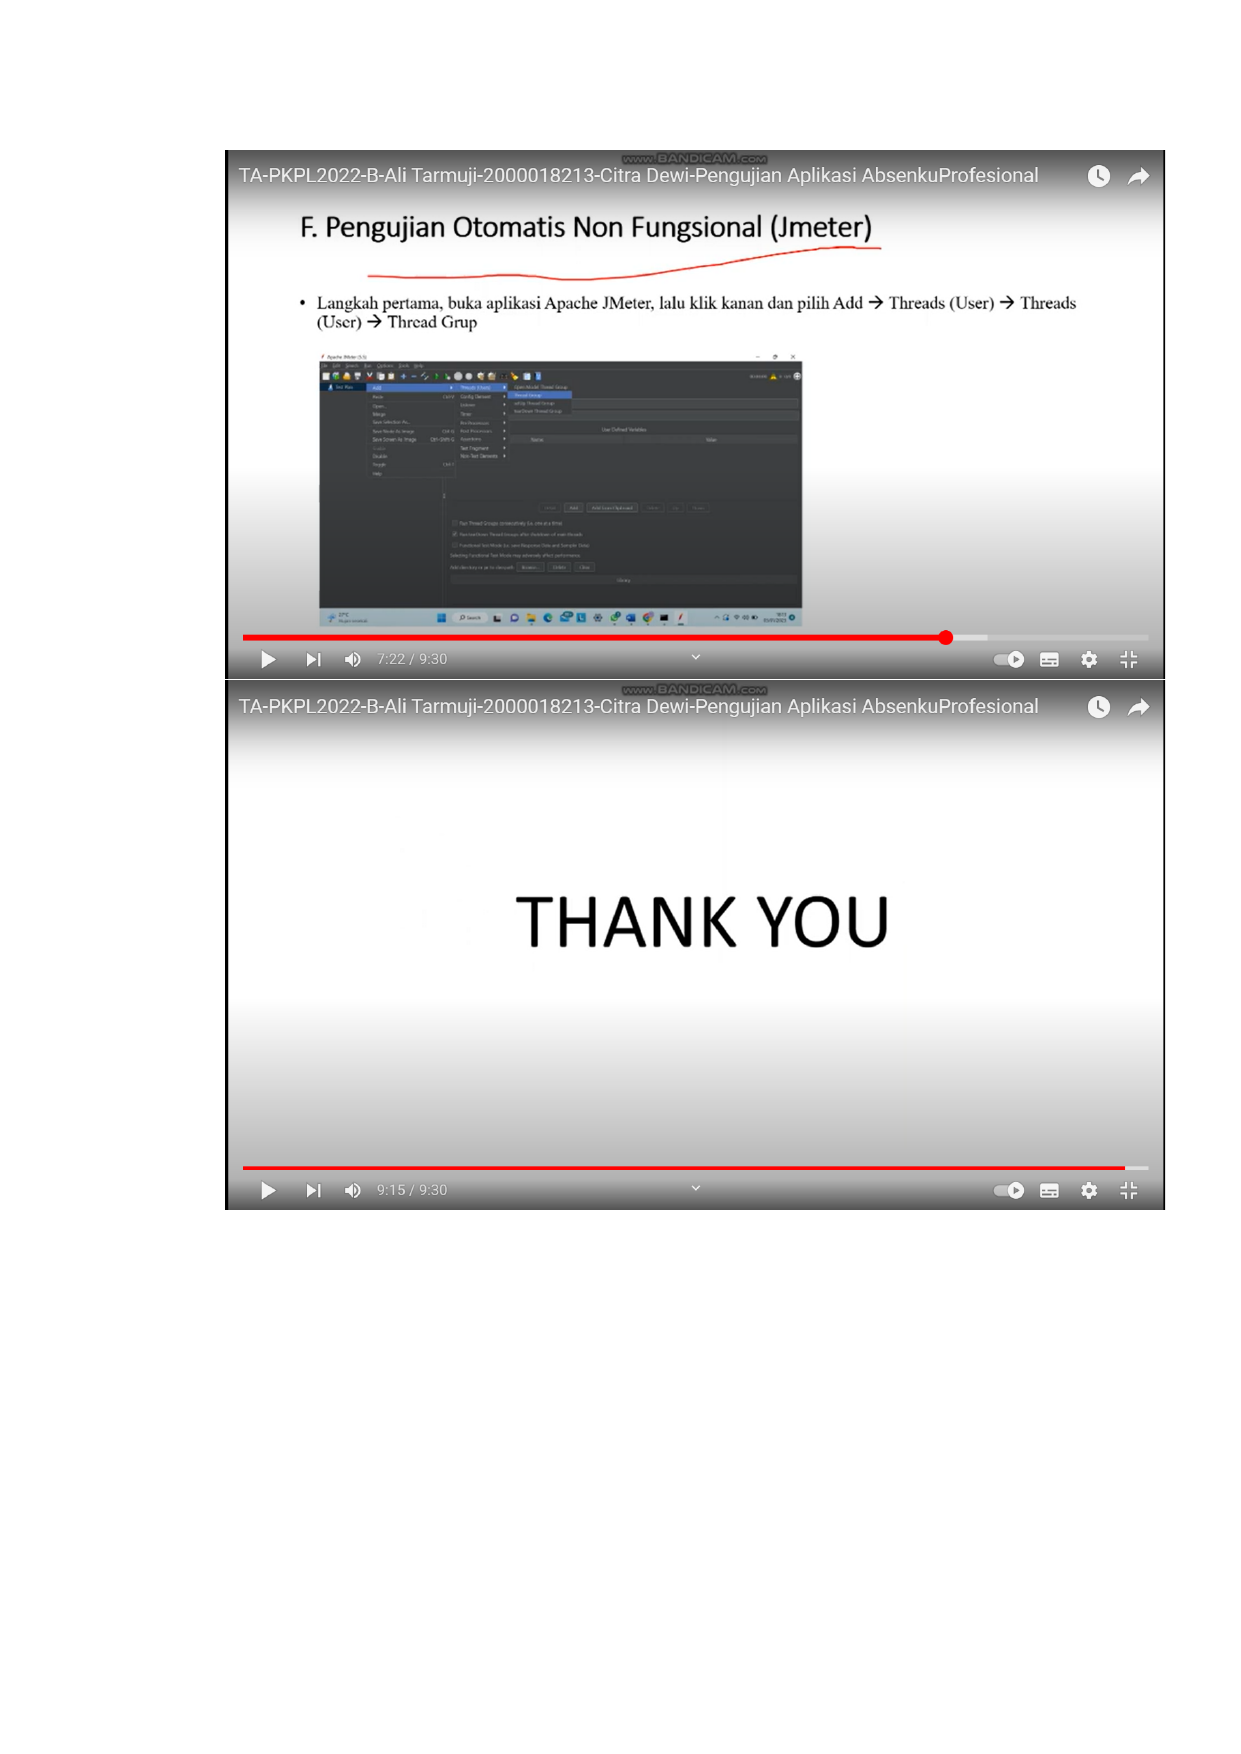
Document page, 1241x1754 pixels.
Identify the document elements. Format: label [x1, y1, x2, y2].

picture [225, 680, 1166, 1210]
picture [225, 150, 1166, 679]
